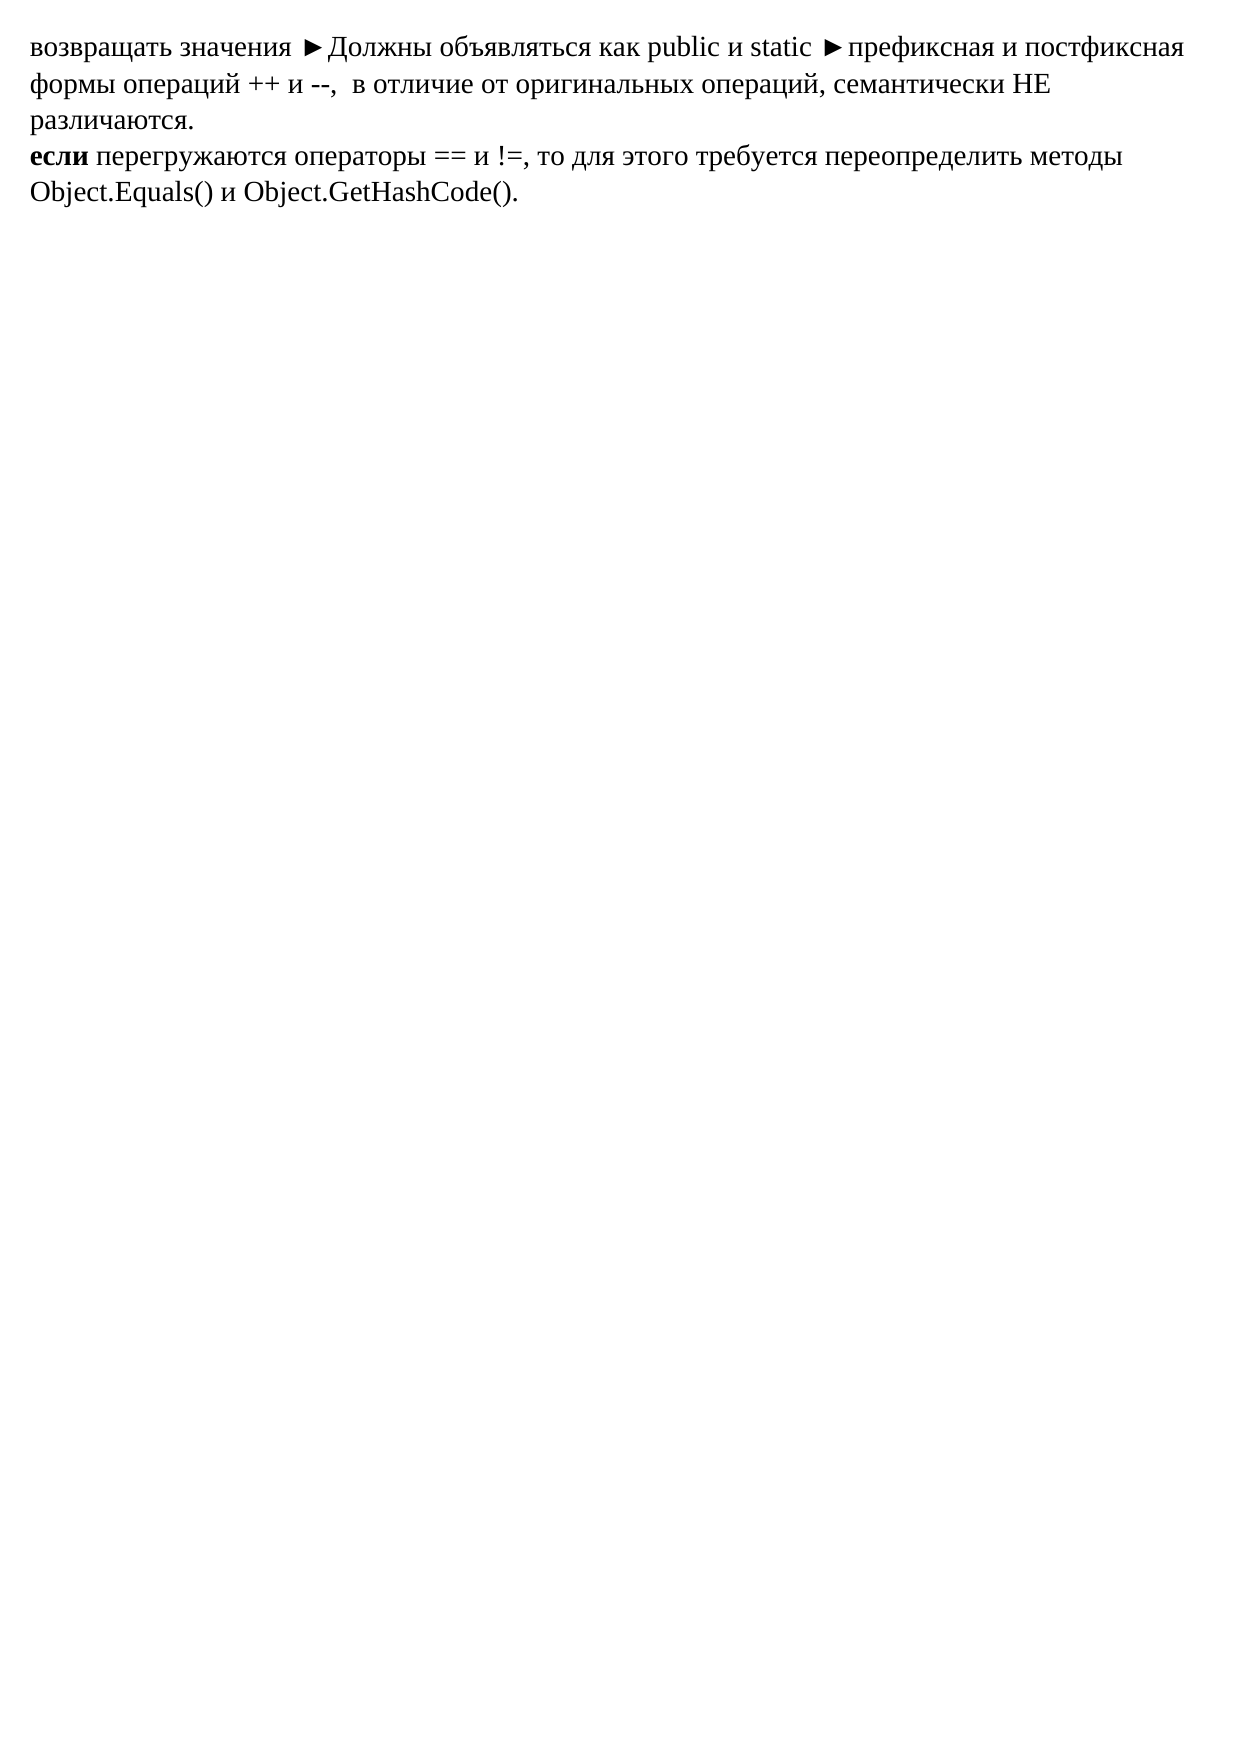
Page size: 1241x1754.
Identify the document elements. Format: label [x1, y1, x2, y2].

text [29, 29, 1211, 208]
